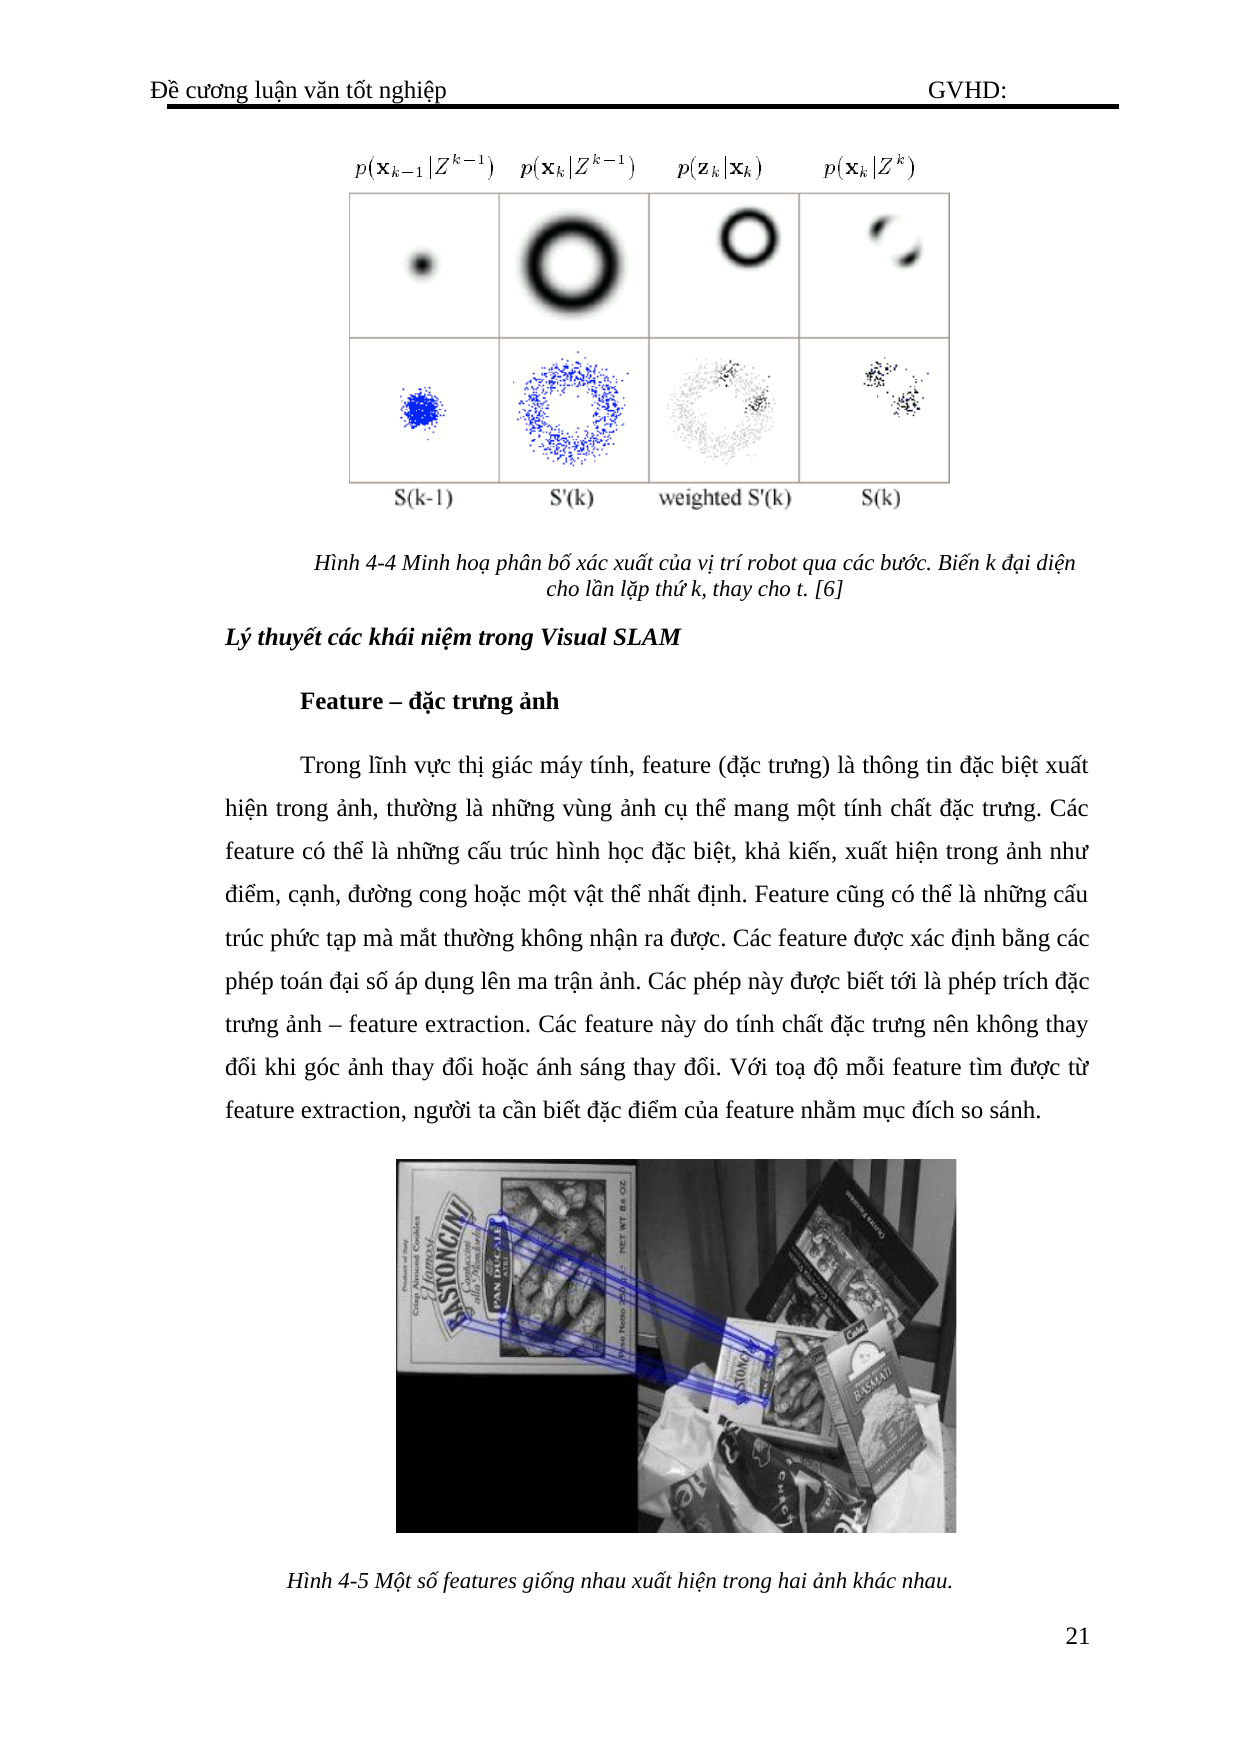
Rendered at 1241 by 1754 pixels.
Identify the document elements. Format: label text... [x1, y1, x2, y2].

text Trong lĩnh vực thị giác máy tính, feature (đặc trưng) là thông tin đặc biệt xuất hiện trong ảnh, thường là những vùng ảnh cụ thể mang một tính chất đặc trưng. Các feature có thể là những cấu trúc hình học đặc biệt, khả kiến, xuất hiện trong ảnh như điểm, cạnh, đường cong hoặc một vật thể nhất định. Feature cũng có thể là những cấu trúc phức tạp mà mắt thường không nhận ra được. Các feature được xác định bằng các phép toán đại số áp dụng lên ma trận ảnh. Các phép này được biết tới là phép trích đặc trưng ảnh – feature extraction. Các feature này do tính chất đặc trưng nên không thay đổi khi góc ảnh thay đổi hoặc ánh sáng thay đổi. Với toạ độ mỗi feature tìm được từ feature extraction, người ta cần biết đặc điểm của feature nhằm mục đích so sánh. [225, 750, 1090, 1124]
text Feature – đặc trưng ảnh [225, 686, 1090, 715]
picture [335, 150, 980, 514]
picture [396, 1159, 957, 1533]
text Lý thuyết các khái niệm trong Visual SLAM [225, 622, 1090, 651]
